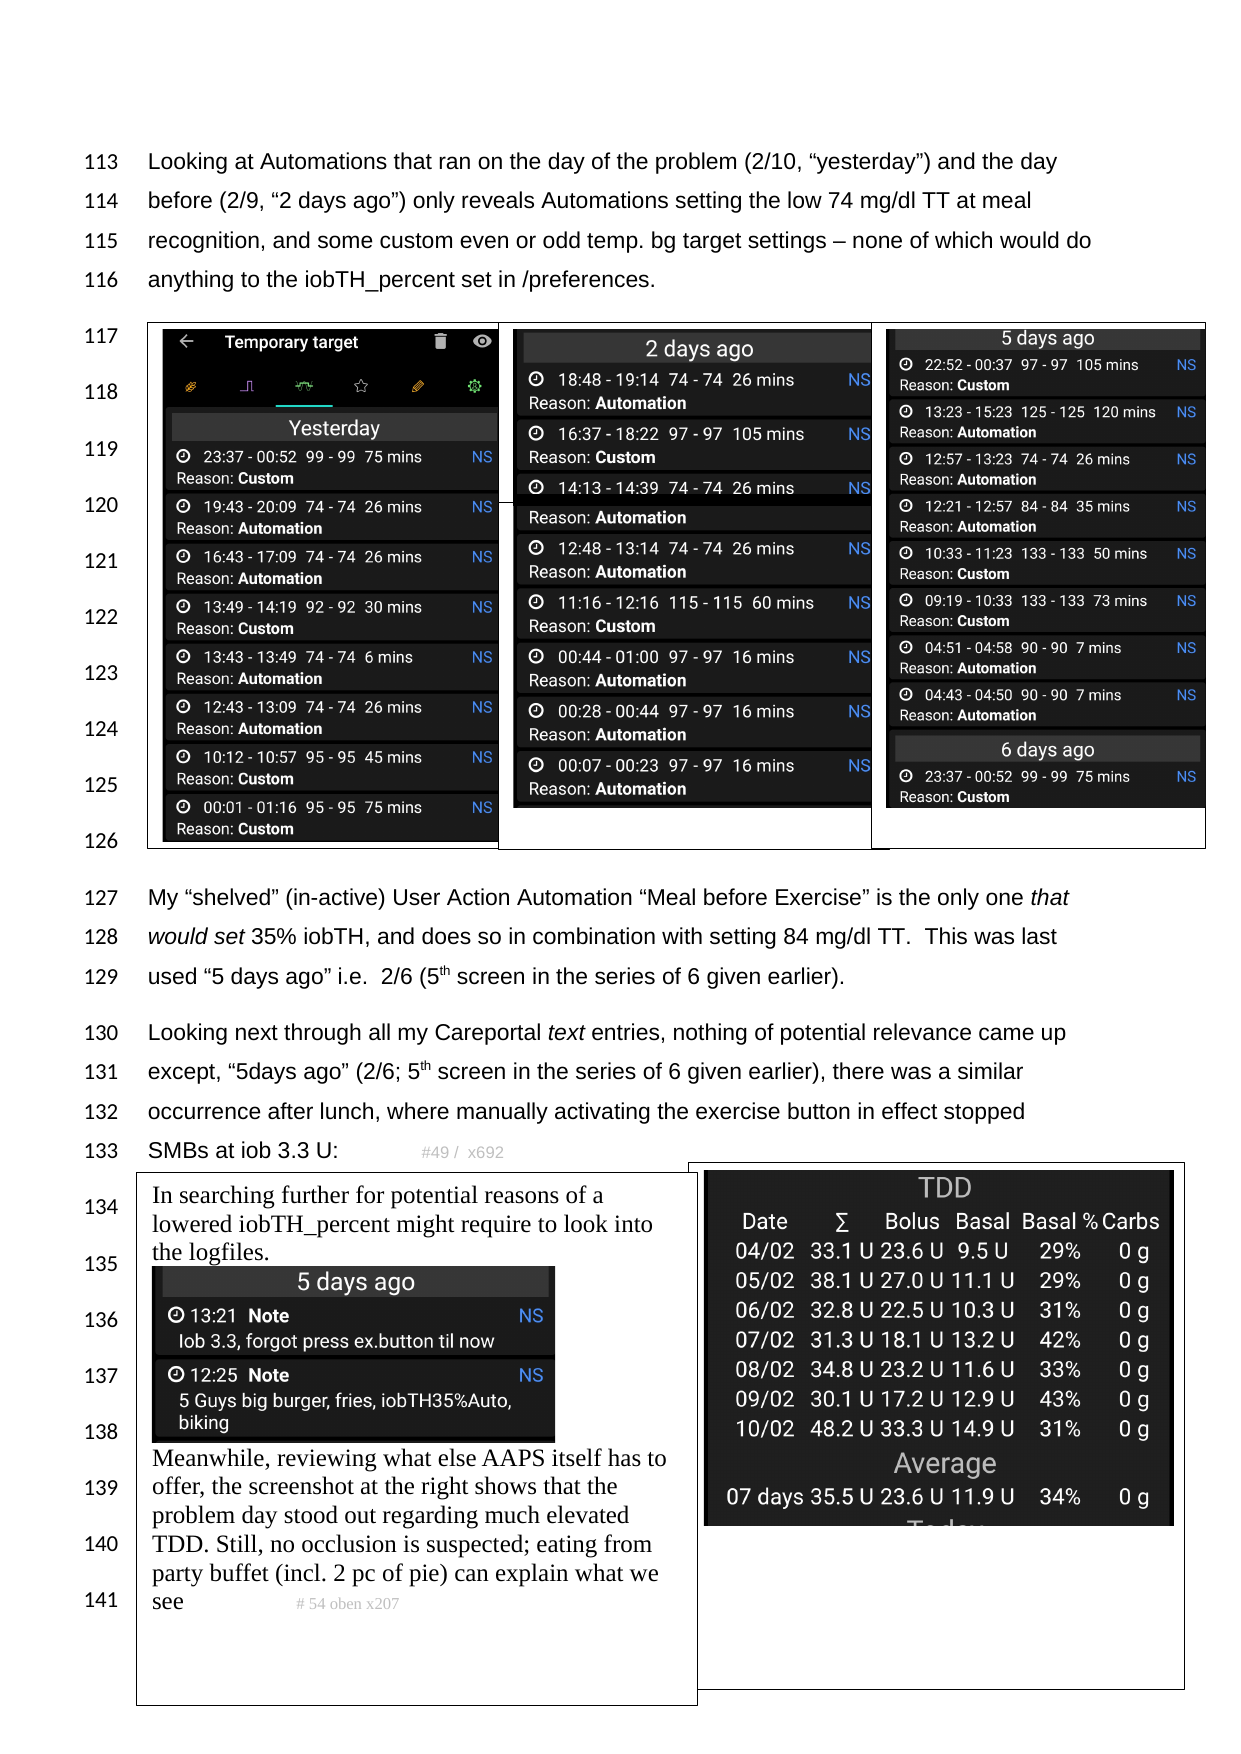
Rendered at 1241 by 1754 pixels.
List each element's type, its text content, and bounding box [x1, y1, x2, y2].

picture [703, 1170, 1174, 1526]
text Looking next through all my Careportal text entries, nothing of potential relevance came up except, “5days ago” (2/6; 5th screen in the series of 6 given earlier), there was a similar occurrence after lunch, where manually activating the exercise button in effect stopped SMBs at iob 3.3 U: #49 / x692 [148, 1019, 1093, 1163]
text Looking at Automations that ran on the day of the problem (2/10, “yesterday”) and the day before (2/9, “2 days ago”) only reveals Automations setting the low 74 mg/dl TT at meal recognition, and some custom even or odd temp. bg target settings – none of which would do anything to the iobTH_percent set in /preferences. [148, 148, 1093, 292]
picture [162, 329, 498, 842]
picture [513, 329, 871, 494]
picture [151, 1266, 555, 1443]
text My “shelved” (in-active) User Action Automation “Meal before Exercise” is the only one that would set 35% iobTH, and does so in combination with setting 84 mg/dl TT. This was last used “5 days ago” i.e. 2/6 (5th screen in the series of 6 given earlier). [148, 884, 1093, 989]
picture [886, 329, 1206, 808]
picture [513, 506, 871, 808]
